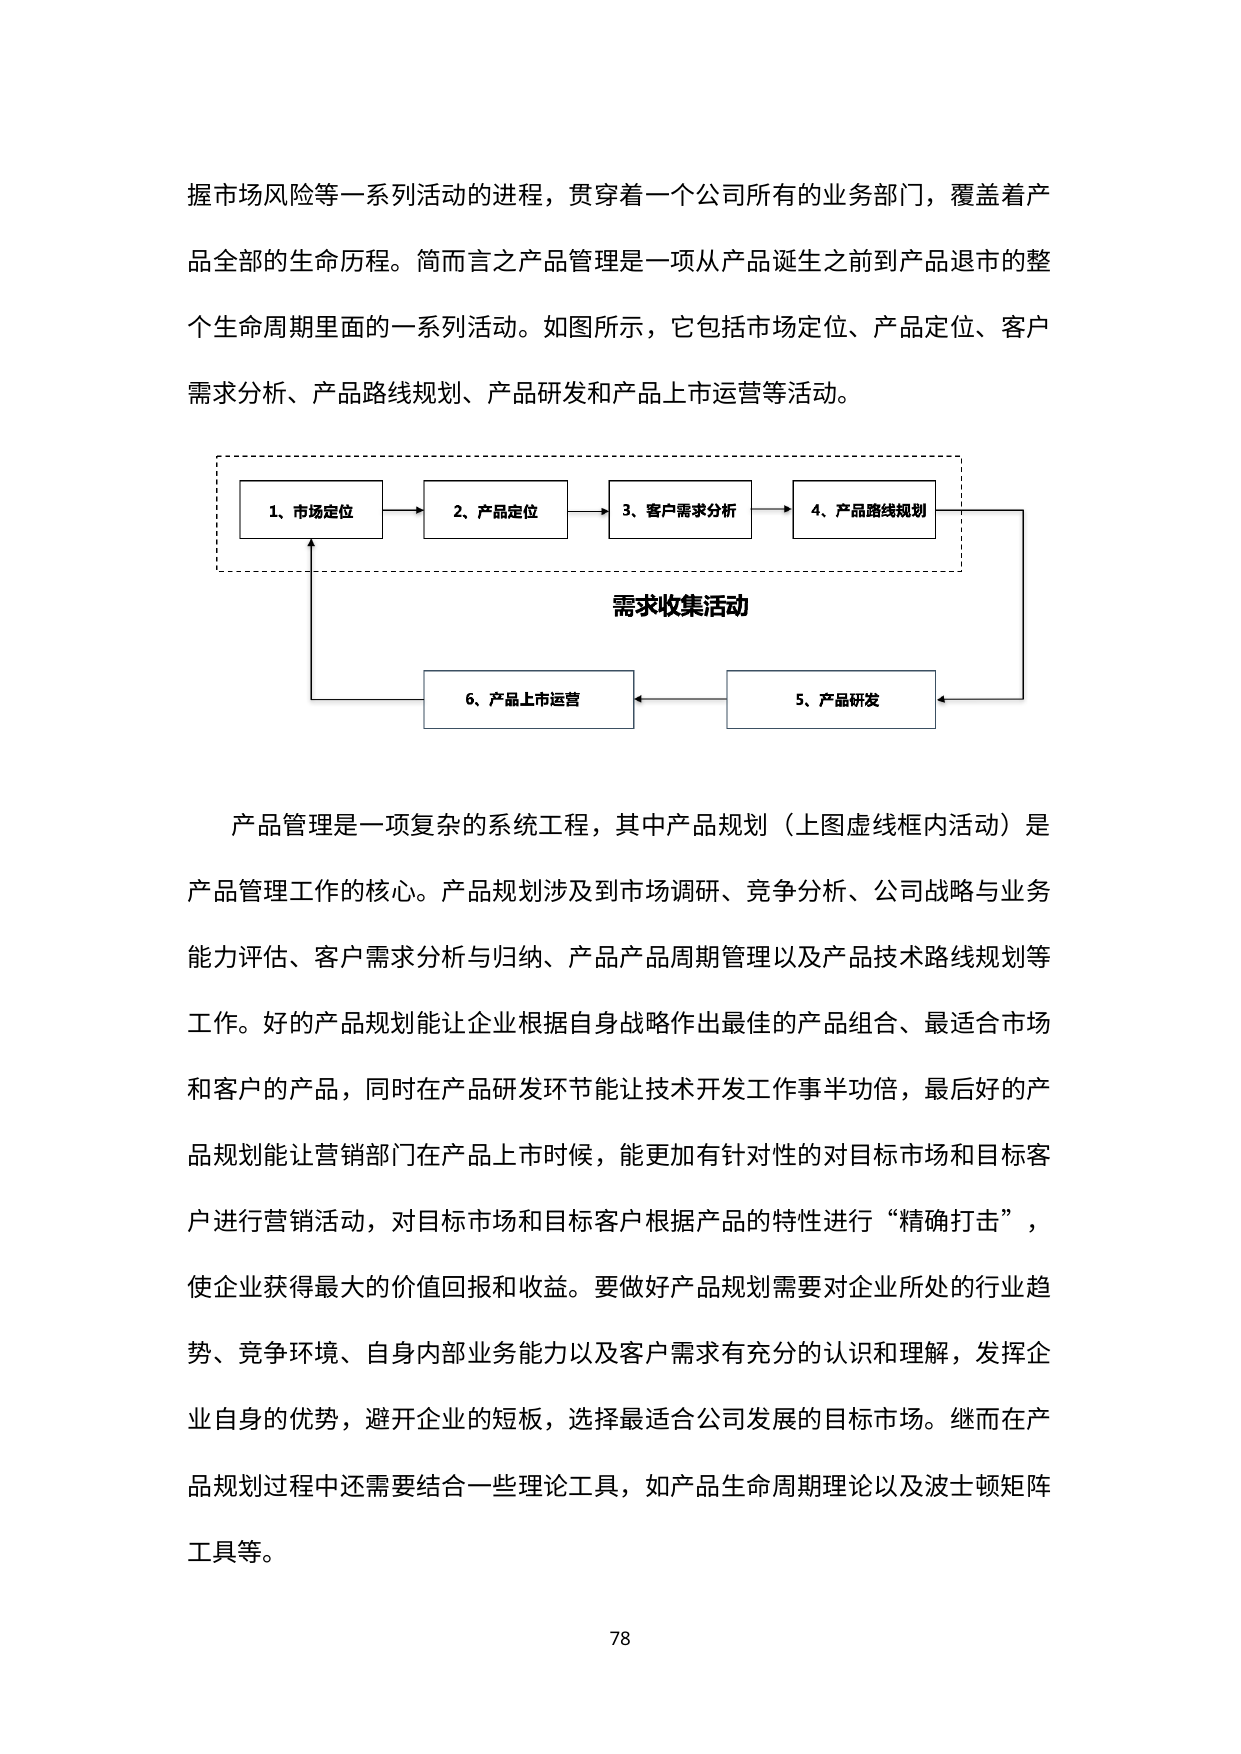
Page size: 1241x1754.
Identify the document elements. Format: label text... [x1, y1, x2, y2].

picture [187, 432, 1053, 752]
text 产品管理是一项复杂的系统工程，其中产品规划（上图虚线框内活动）是产品管理工作的核心。产品规划涉及到市场调研、竞争分析、公司战略与业务能力评估、客户需求分析与归纳、产品产品周期管理以及产品技术路线规划等工作。好的产品规划能让企业根据自身战略作出最佳的产品组合、最适合市场和客户的产品，同时在产品研发环节能让技术开发工作事半功倍，最后好的产品规划能让营销部门在产品上市时候，能更加有针对性的对目标市场和目标客户进行营销活动，对目标市场和目标客户根据产品的特性进行“精确打击”，使企业获得最大的价值回报和收益。要做好产品规划需要对企业所处的行业趋势、竞争环境、自身内部业务能力以及客户需求有充分的认识和理解，发挥企业自身的优势，避开企业的短板，选择最适合公司发展的目标市场。继而在产品规划过程中还需要结合一些理论工具，如产品生命周期理论以及波士顿矩阵工具等。 [187, 802, 1053, 1572]
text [187, 172, 1053, 414]
